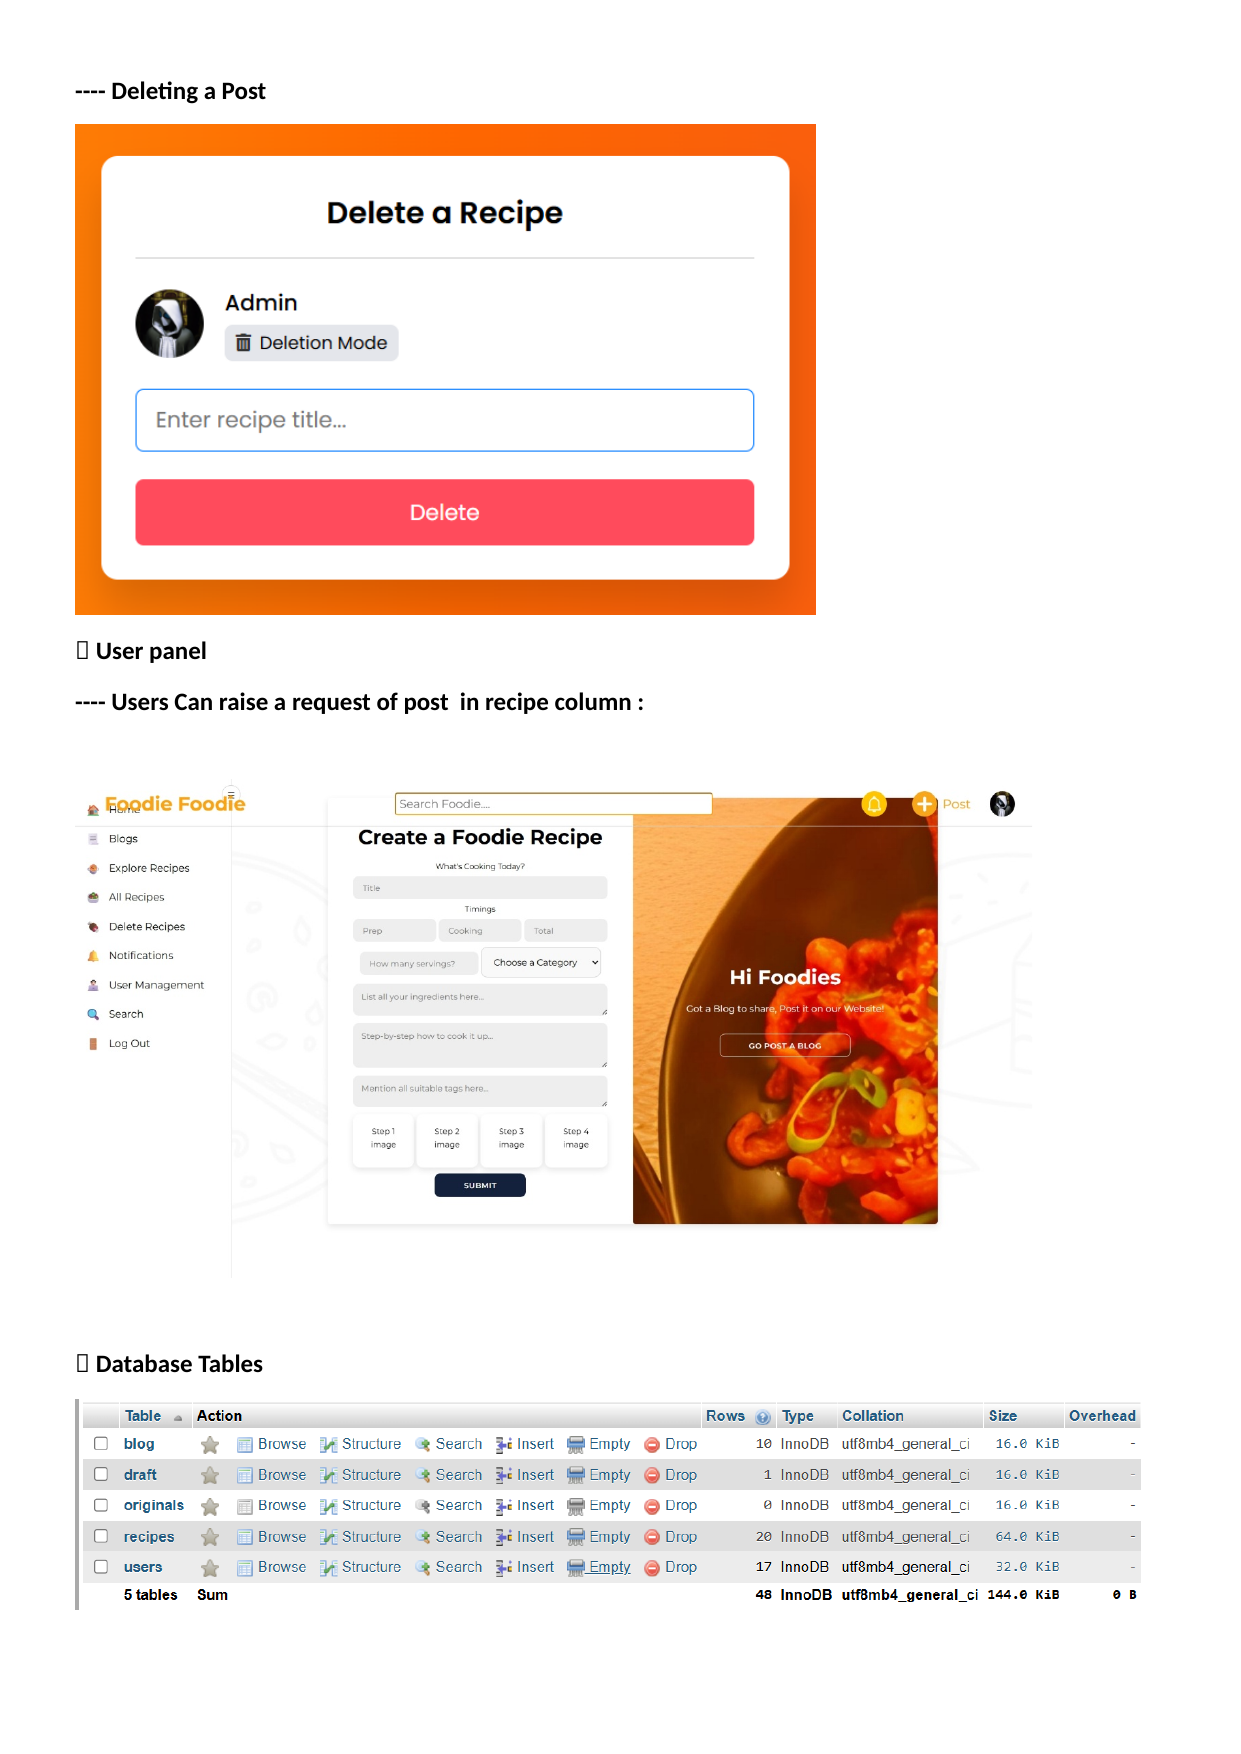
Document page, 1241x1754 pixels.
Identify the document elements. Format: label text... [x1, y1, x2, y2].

picture [75, 736, 1033, 1278]
picture [75, 124, 816, 615]
text 🔹 User panel [75, 633, 1165, 667]
text 🔹 Database Tables [75, 1346, 1165, 1380]
text ---- Users Can raise a request of post in recipe column : [75, 686, 1165, 717]
picture [75, 1399, 1165, 1610]
text ---- Deleting a Post [75, 75, 1165, 106]
